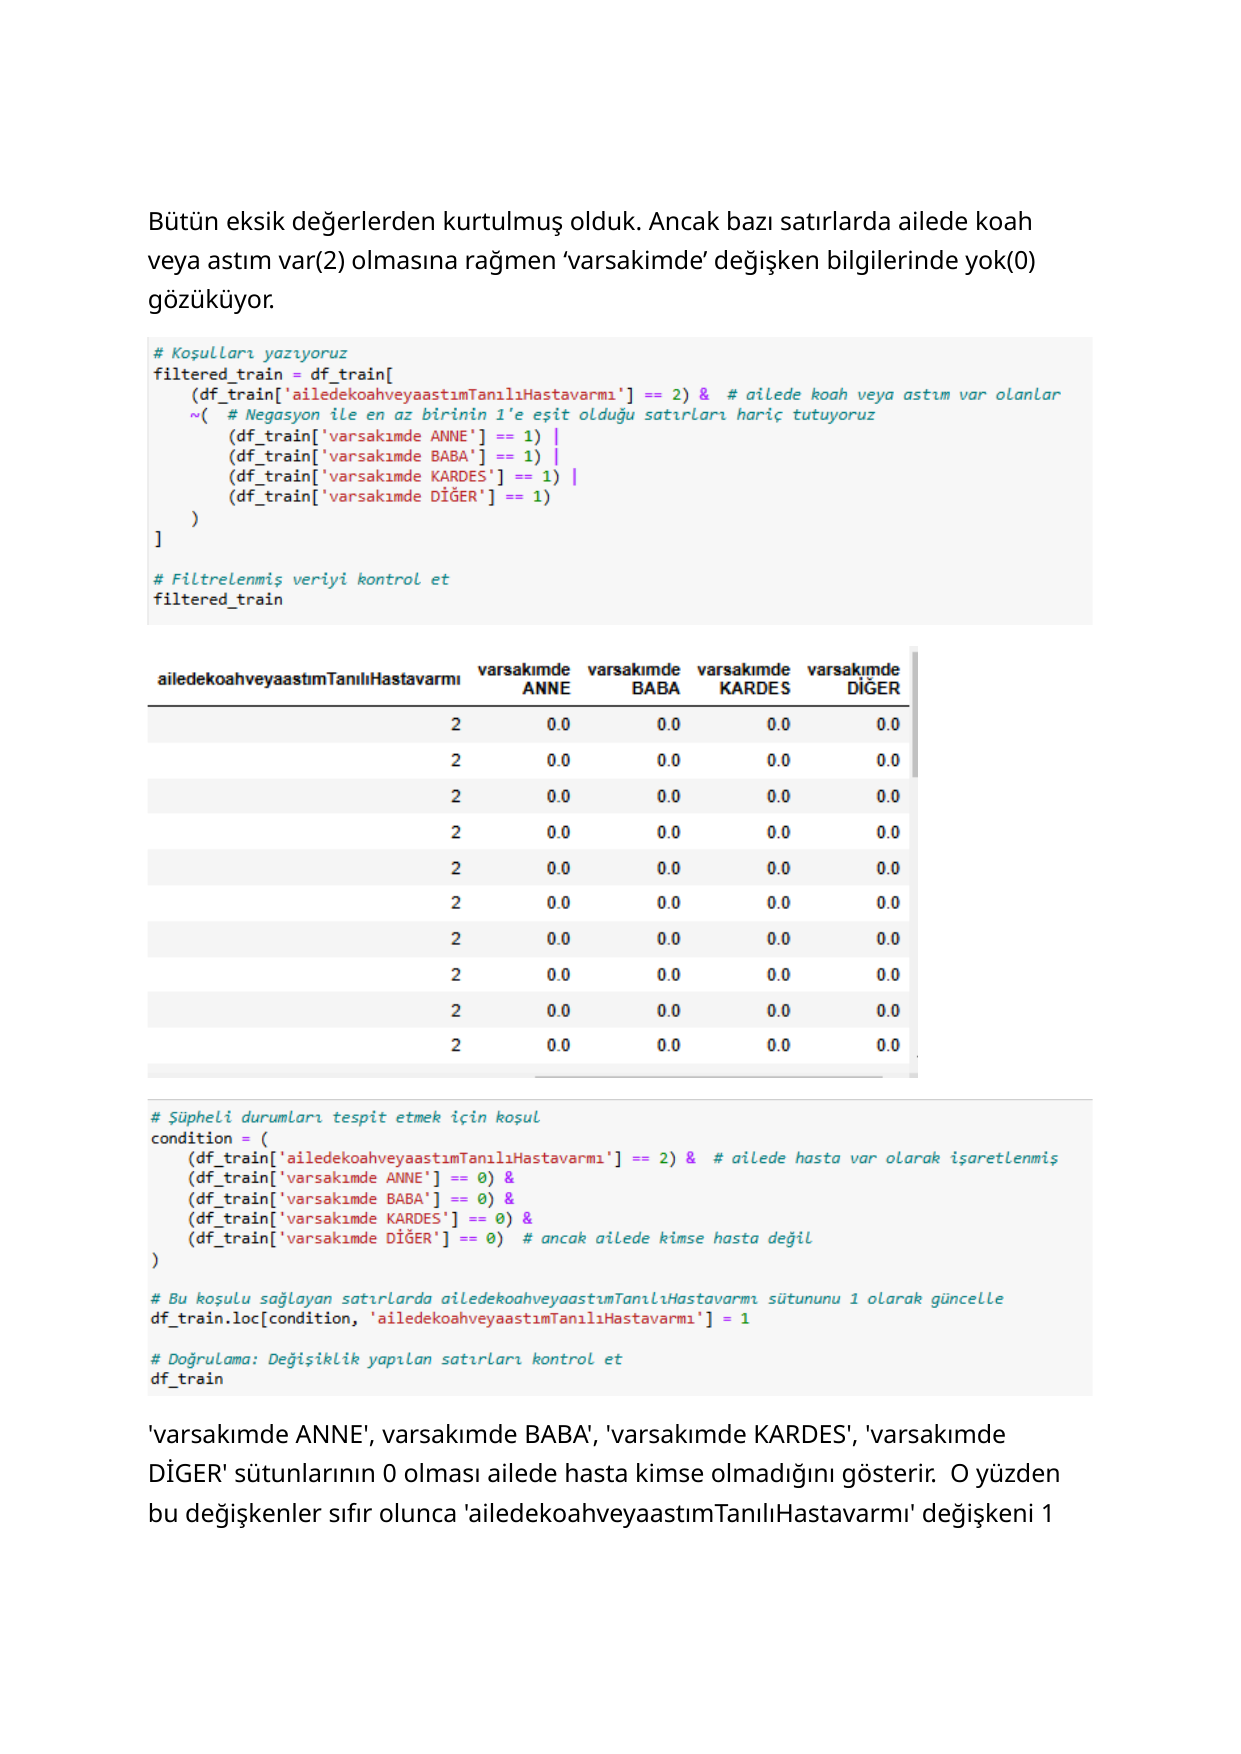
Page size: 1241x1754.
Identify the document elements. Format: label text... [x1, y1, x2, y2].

picture [147, 1099, 1093, 1396]
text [148, 1417, 1093, 1529]
text Bütün eksik değerlerden kurtulmuş olduk. Ancak bazı satırlarda ailede koah veya astım var(2) olmasına rağmen ‘varsakimde’ değişken bilgilerinde yok(0) gözüküyor. [148, 203, 1093, 316]
picture [147, 337, 1093, 625]
picture [147, 646, 918, 1078]
